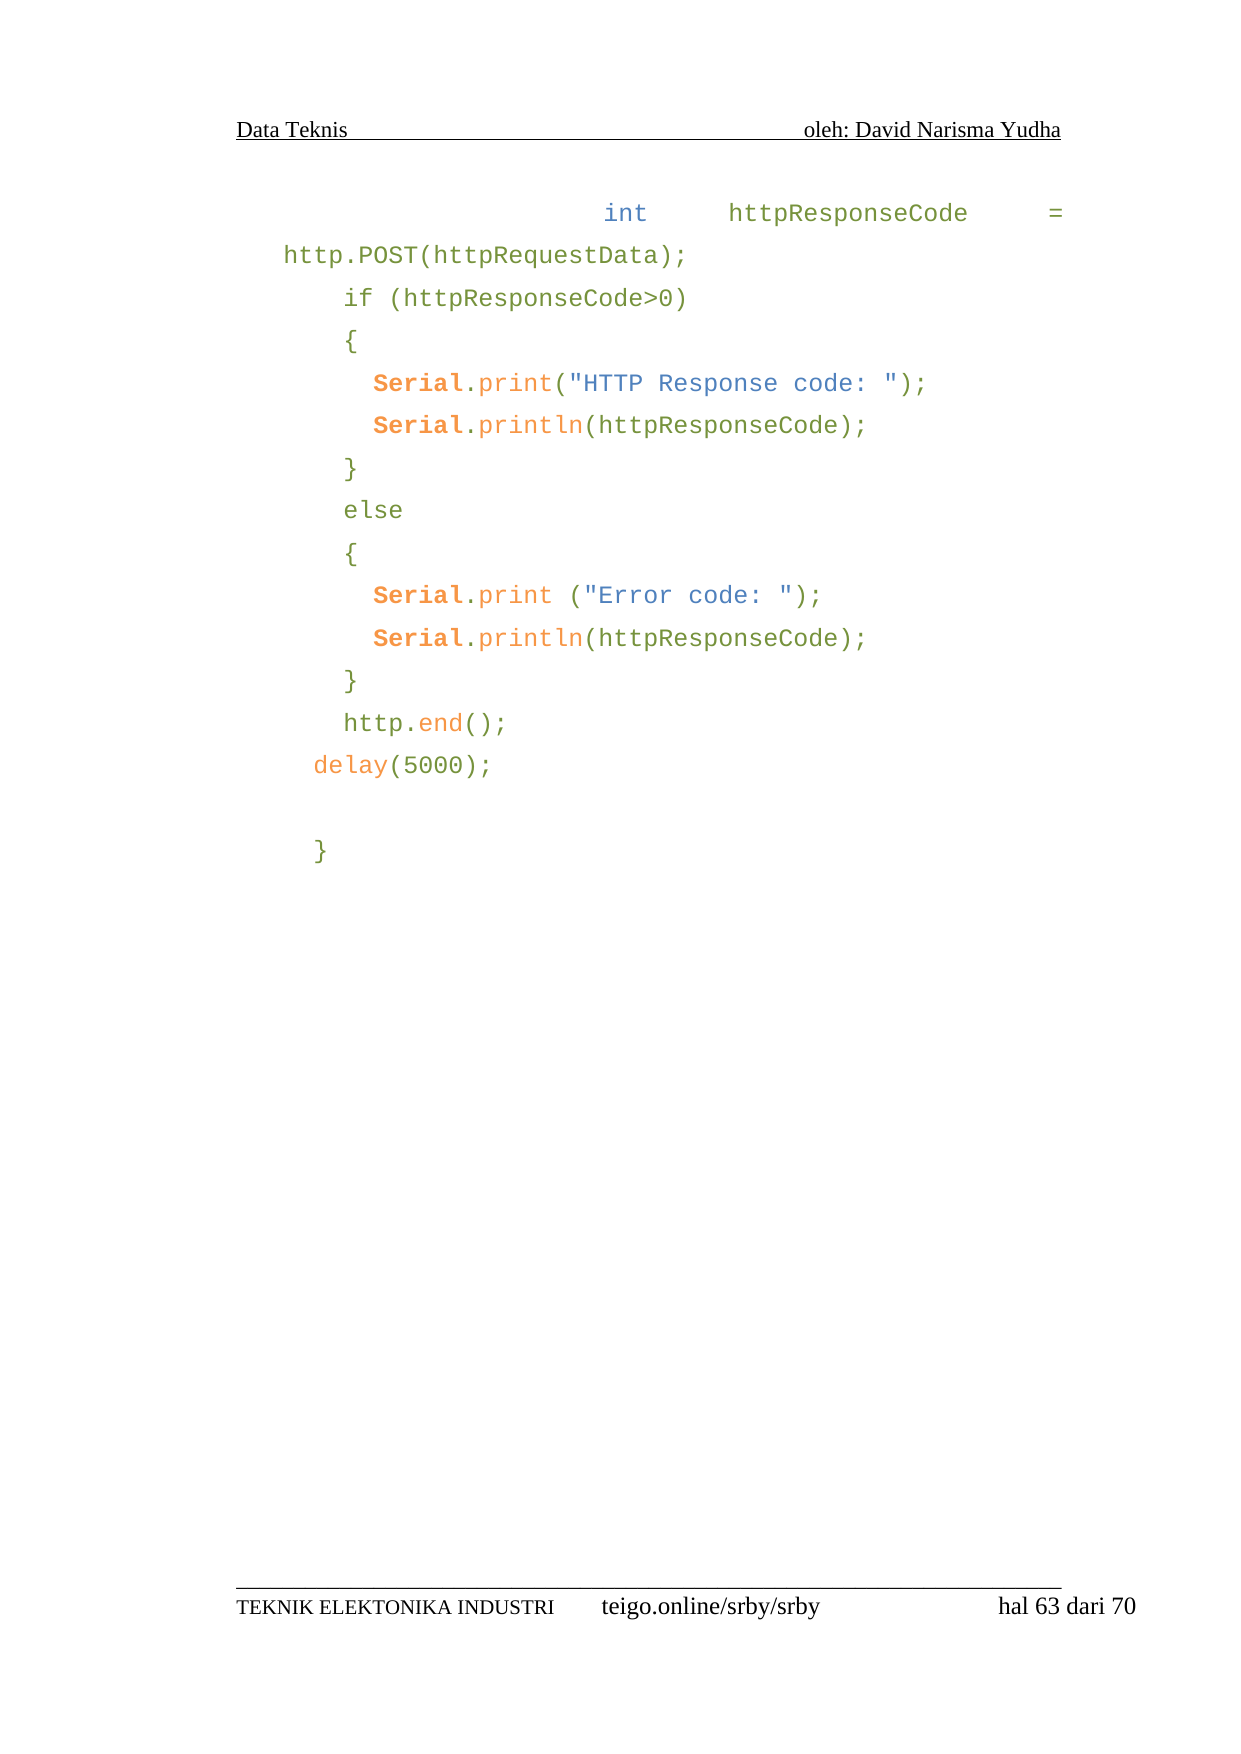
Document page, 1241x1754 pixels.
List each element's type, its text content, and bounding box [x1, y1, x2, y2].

list } [283, 838, 1063, 866]
list else [283, 498, 1063, 526]
list } [283, 668, 1063, 696]
list Serial.print("HTTP Response code: "); [283, 370, 1063, 398]
list Serial.print ("Error code: "); [283, 583, 1063, 611]
list Serial.println(httpResponseCode); [283, 625, 1063, 653]
list { [283, 328, 1063, 356]
list } [283, 455, 1063, 483]
list { [283, 540, 1063, 568]
list Serial.println(httpResponseCode); [283, 413, 1063, 441]
list delay(5000); [283, 753, 1063, 781]
list http.end(); [283, 710, 1063, 738]
list int httpResponseCode = http.POST(httpRequestData); [283, 200, 1063, 271]
list if (httpResponseCode>0) [283, 285, 1063, 313]
